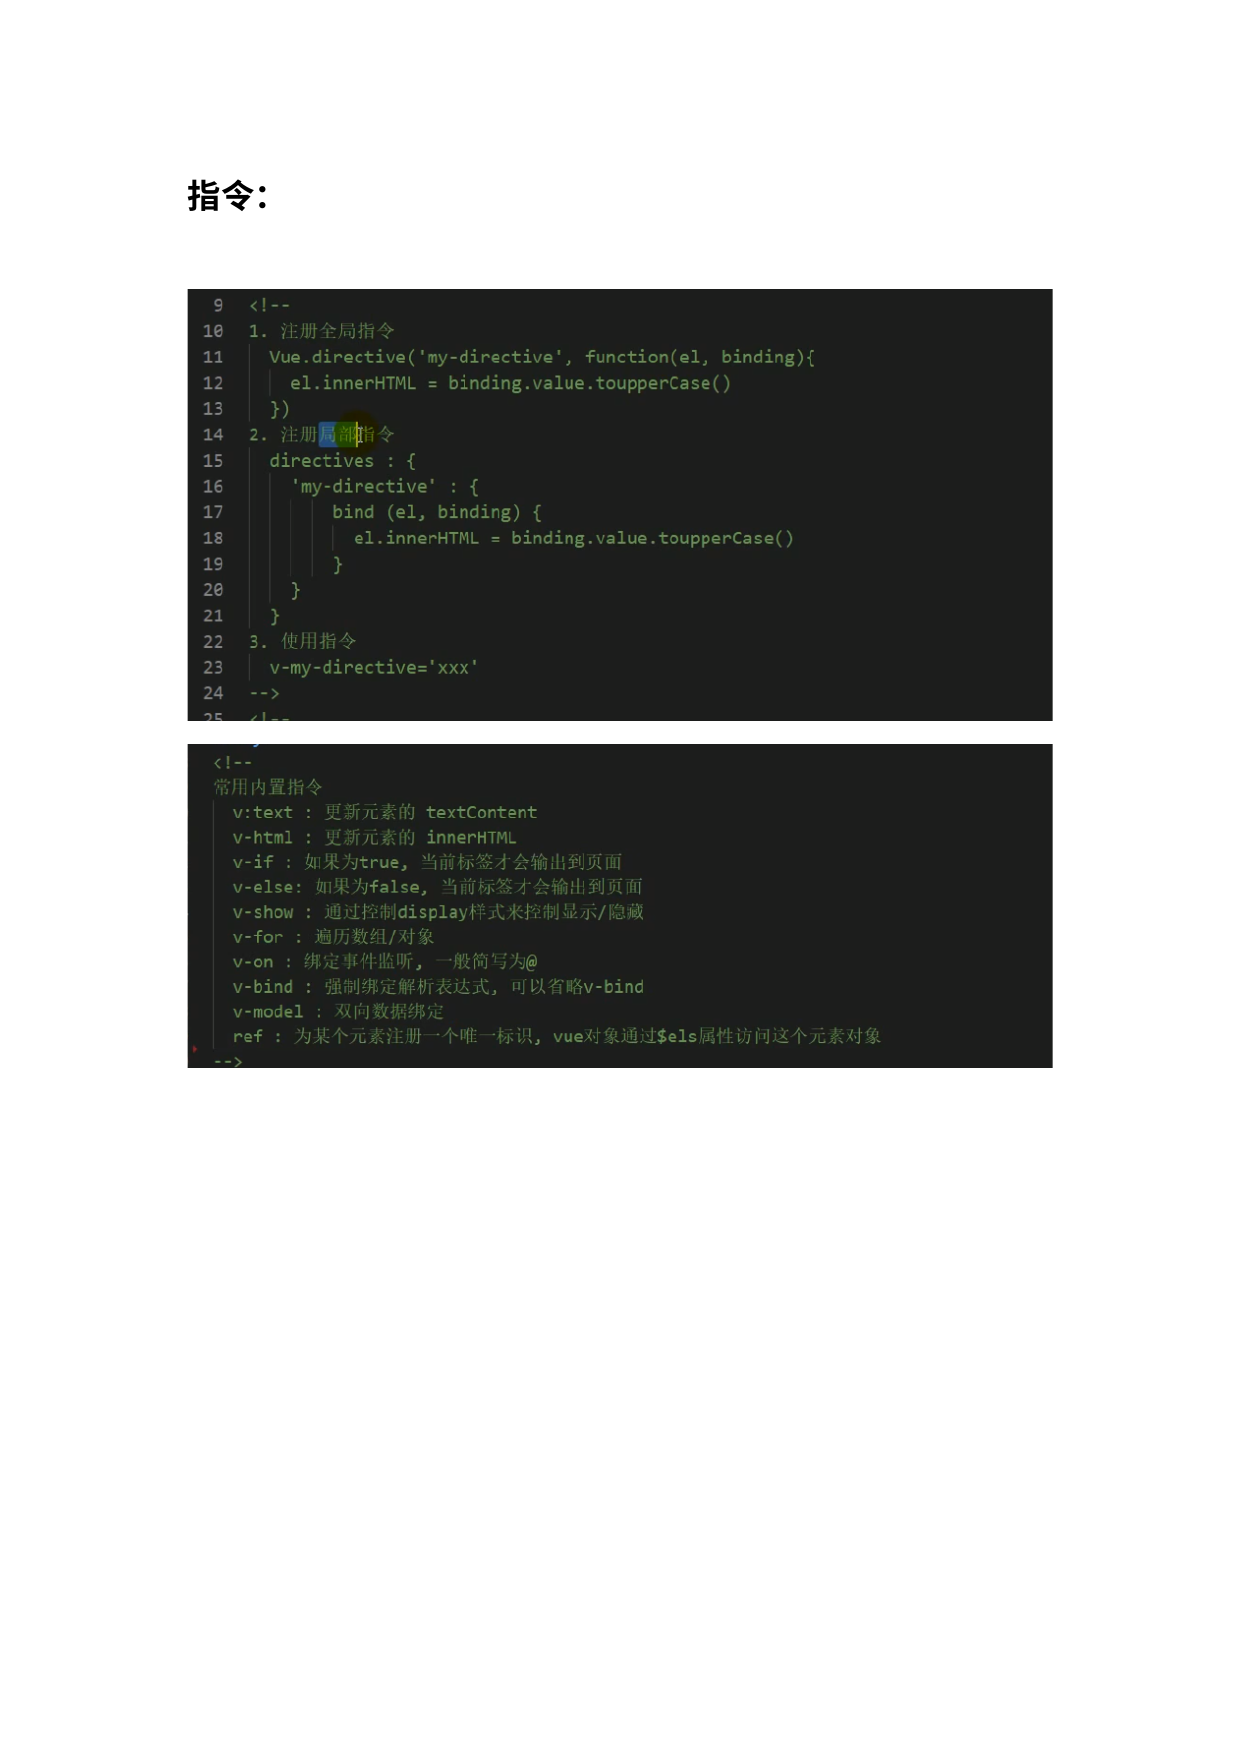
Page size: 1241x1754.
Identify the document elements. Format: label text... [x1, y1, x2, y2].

picture [187, 289, 1053, 721]
picture [187, 744, 1053, 1068]
subtitle 指令： [187, 162, 1053, 227]
